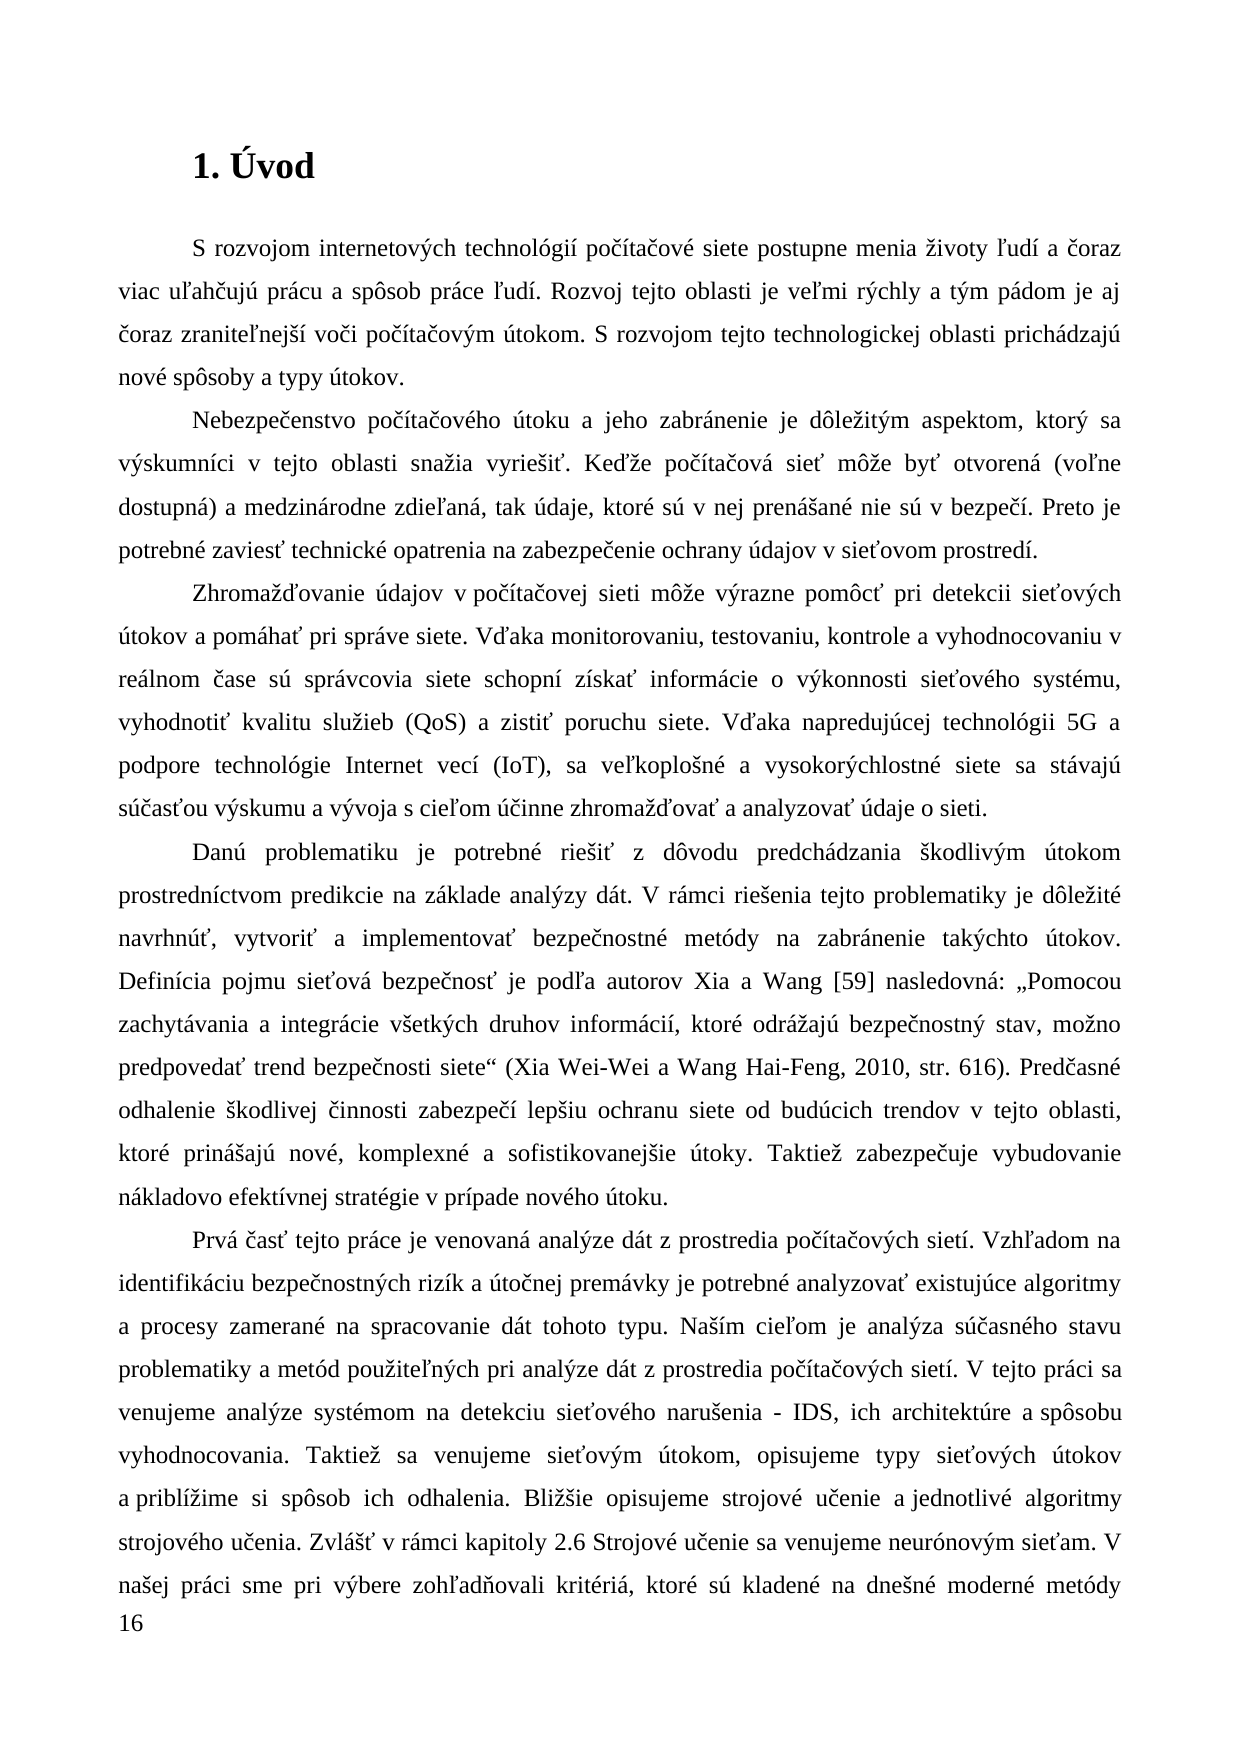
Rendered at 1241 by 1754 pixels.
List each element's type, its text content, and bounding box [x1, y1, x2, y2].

text Nebezpečenstvo počítačového útoku a jeho zabránenie je dôležitým aspektom, ktorý sa výskumníci v tejto oblasti snažia vyriešiť. Keďže počítačová sieť môže byť otvorená (voľne dostupná) a medzinárodne zdieľaná, tak údaje, ktoré sú v nej prenášané nie sú v bezpečí. Preto je potrebné zaviesť technické opatrenia na zabezpečenie ochrany údajov v sieťovom prostredí. [118, 405, 1122, 563]
subtitle Úvod [192, 143, 1122, 186]
text Danú problematiku je potrebné riešiť z dôvodu predchádzania škodlivým útokom prostredníctvom predikcie na základe analýzy dát. V rámci riešenia tejto problematiky je dôležité navrhnúť, vytvoriť a implementovať bezpečnostné metódy na zabránenie takýchto útokov. Definícia pojmu sieťová bezpečnosť je podľa autorov Xia a Wang [59] nasledovná: „Pomocou zachytávania a integrácie všetkých druhov informácií, ktoré odrážajú bezpečnostný stav, možno predpovedať trend bezpečnosti siete“ (Xia Wei-Wei a Wang Hai-Feng, 2010, str. 616). Predčasné odhalenie škodlivej činnosti zabezpečí lepšiu ochranu siete od budúcich trendov v tejto oblasti, ktoré prinášajú nové, komplexné a sofistikovanejšie útoky. Taktiež zabezpečuje vybudovanie nákladovo efektívnej stratégie v prípade nového útoku. [118, 837, 1122, 1210]
text S rozvojom internetových technológií počítačové siete postupne menia životy ľudí a čoraz viac uľahčujú prácu a spôsob práce ľudí. Rozvoj tejto oblasti je veľmi rýchly a tým pádom je aj čoraz zraniteľnejší voči počítačovým útokom. S rozvojom tejto technologickej oblasti prichádzajú nové spôsoby a typy útokov. [118, 233, 1122, 391]
text Zhromažďovanie údajov v počítačovej sieti môže výrazne pomôcť pri detekcii sieťových útokov a pomáhať pri správe siete. Vďaka monitorovaniu, testovaniu, kontrole a vyhodnocovaniu v reálnom čase sú správcovia siete schopní získať informácie o výkonnosti sieťového systému, vyhodnotiť kvalitu služieb (QoS) a zistiť poruchu siete. Vďaka napredujúcej technológii 5G a podpore technológie Internet vecí (IoT), sa veľkoplošné a vysokorýchlostné siete sa stávajú súčasťou výskumu a vývoja s cieľom účinne zhromažďovať a analyzovať údaje o sieti. [118, 578, 1122, 822]
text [118, 1225, 1122, 1598]
